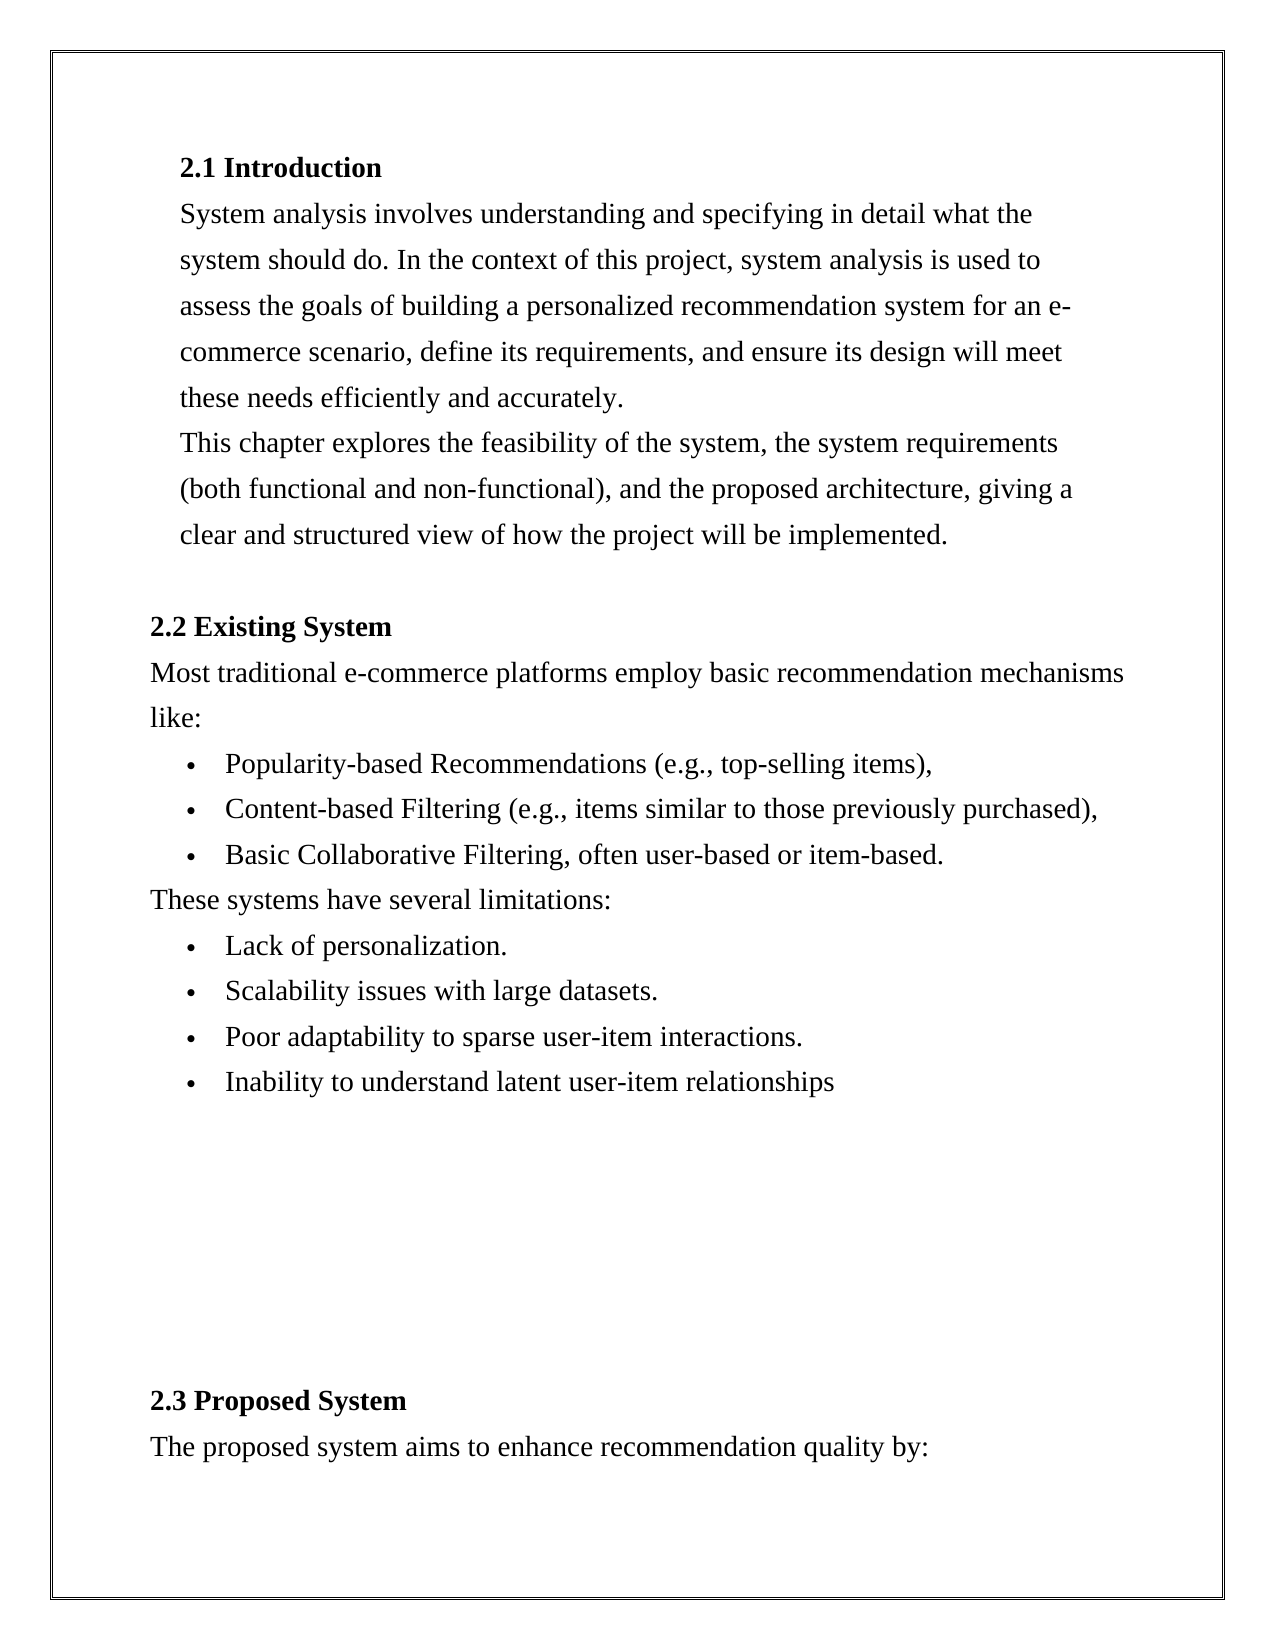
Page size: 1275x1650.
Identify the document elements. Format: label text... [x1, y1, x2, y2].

list Popularity-based Recommendations (e.g., top-selling items), [187, 746, 1125, 779]
text The proposed system aims to enhance recommendation quality by: [150, 1429, 1125, 1462]
text 2.3 Proposed System [150, 1383, 1125, 1417]
text 2.1 Introduction [179, 150, 1095, 183]
text 2.2 Existing System [150, 609, 1125, 643]
list Basic Collaborative Filtering, often user-based or item-based. [187, 837, 1125, 871]
text These systems have several limitations: [150, 882, 1125, 916]
list Lack of personalization. [187, 928, 1125, 962]
list Scalability issues with large datasets. [187, 973, 1125, 1007]
text System analysis involves understanding and specifying in detail what the system should do. In the context of this project, system analysis is used to assess the goals of building a personalized recommendation system for an e-commerce scenario, define its requirements, and ensure its design will meet these needs efficiently and accurately. [179, 196, 1095, 413]
list Inability to understand latent user-item relationships [187, 1064, 1125, 1098]
text Most traditional e-commerce platforms employ basic recommendation mechanisms like: [150, 655, 1125, 734]
list Content-based Filtering (e.g., items similar to those previously purchased), [187, 791, 1125, 825]
list Poor adaptability to sparse user-item interactions. [187, 1019, 1125, 1053]
text This chapter explores the feasibility of the system, the system requirements (both functional and non-functional), and the proposed architecture, giving a clear and structured view of how the project will be implemented. [179, 426, 1095, 551]
